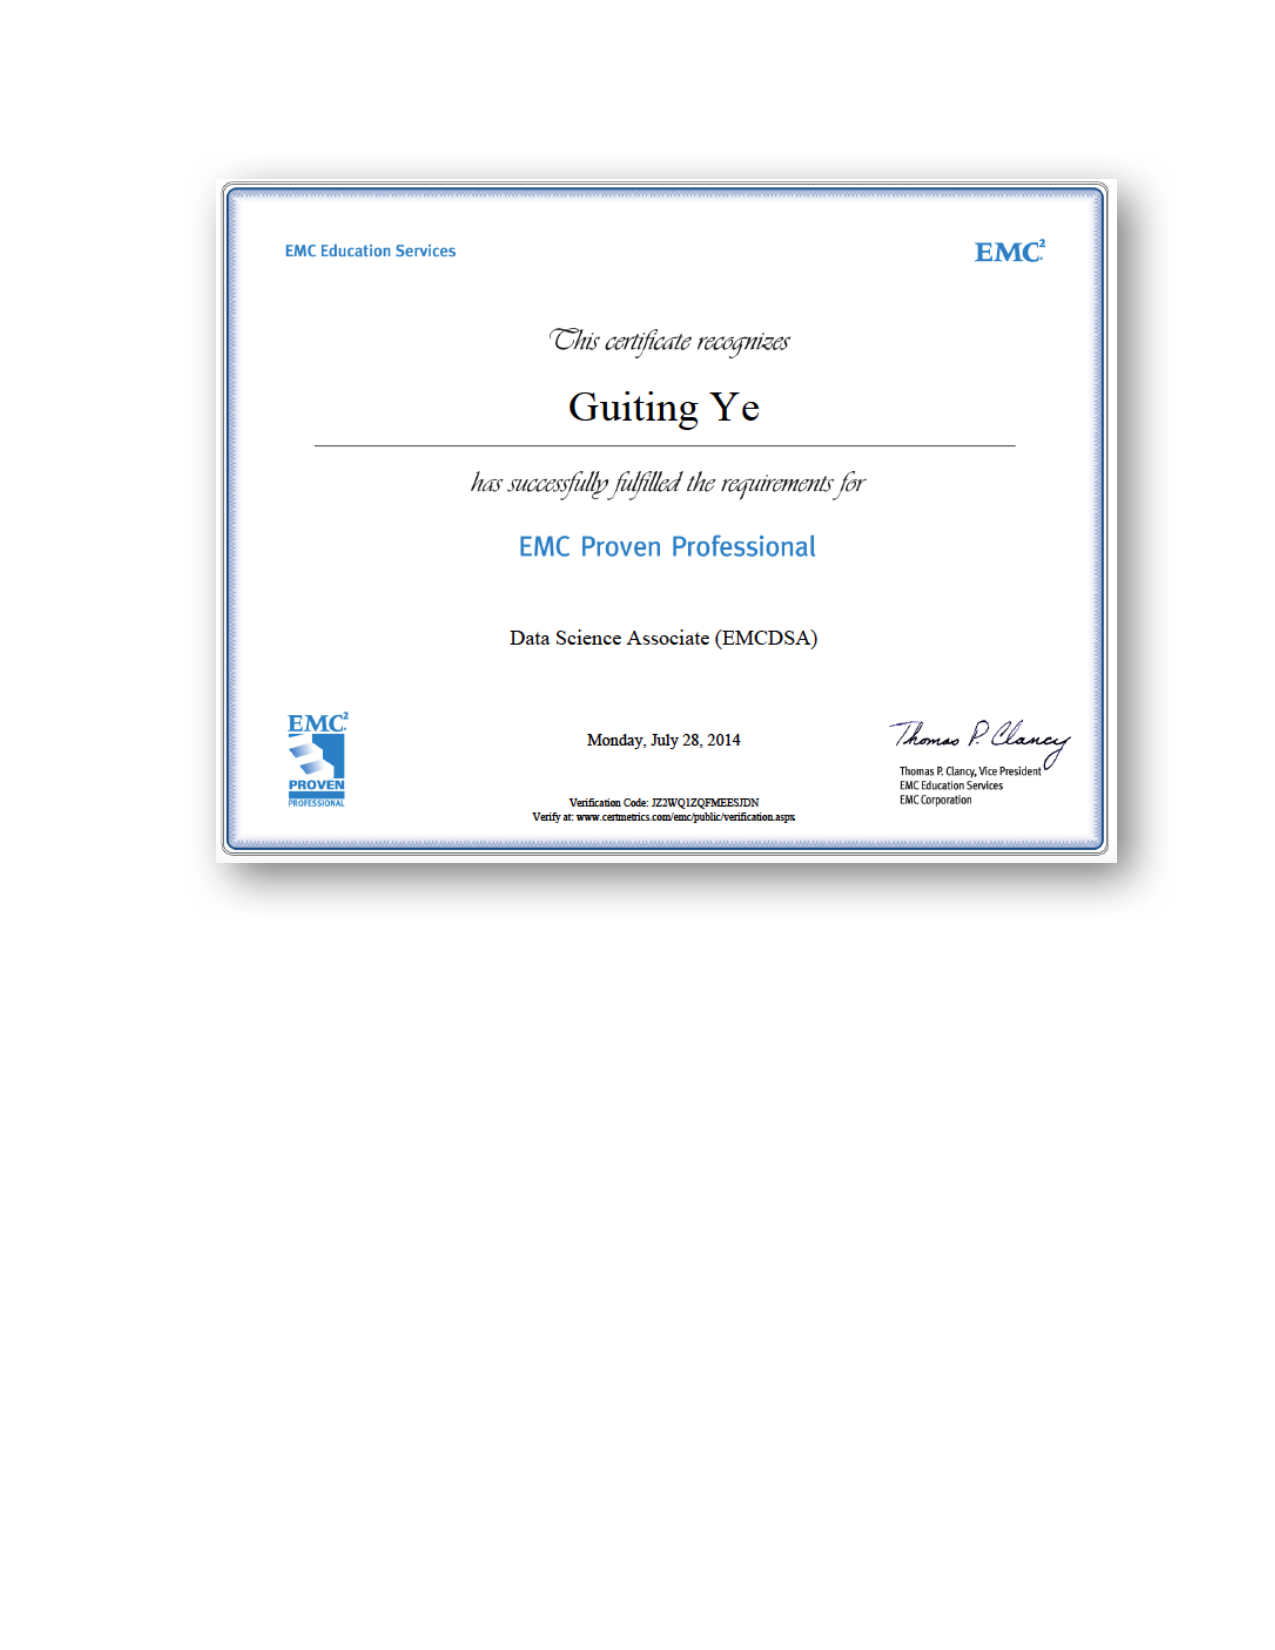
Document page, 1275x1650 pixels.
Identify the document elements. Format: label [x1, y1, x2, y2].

picture [216, 179, 1117, 863]
